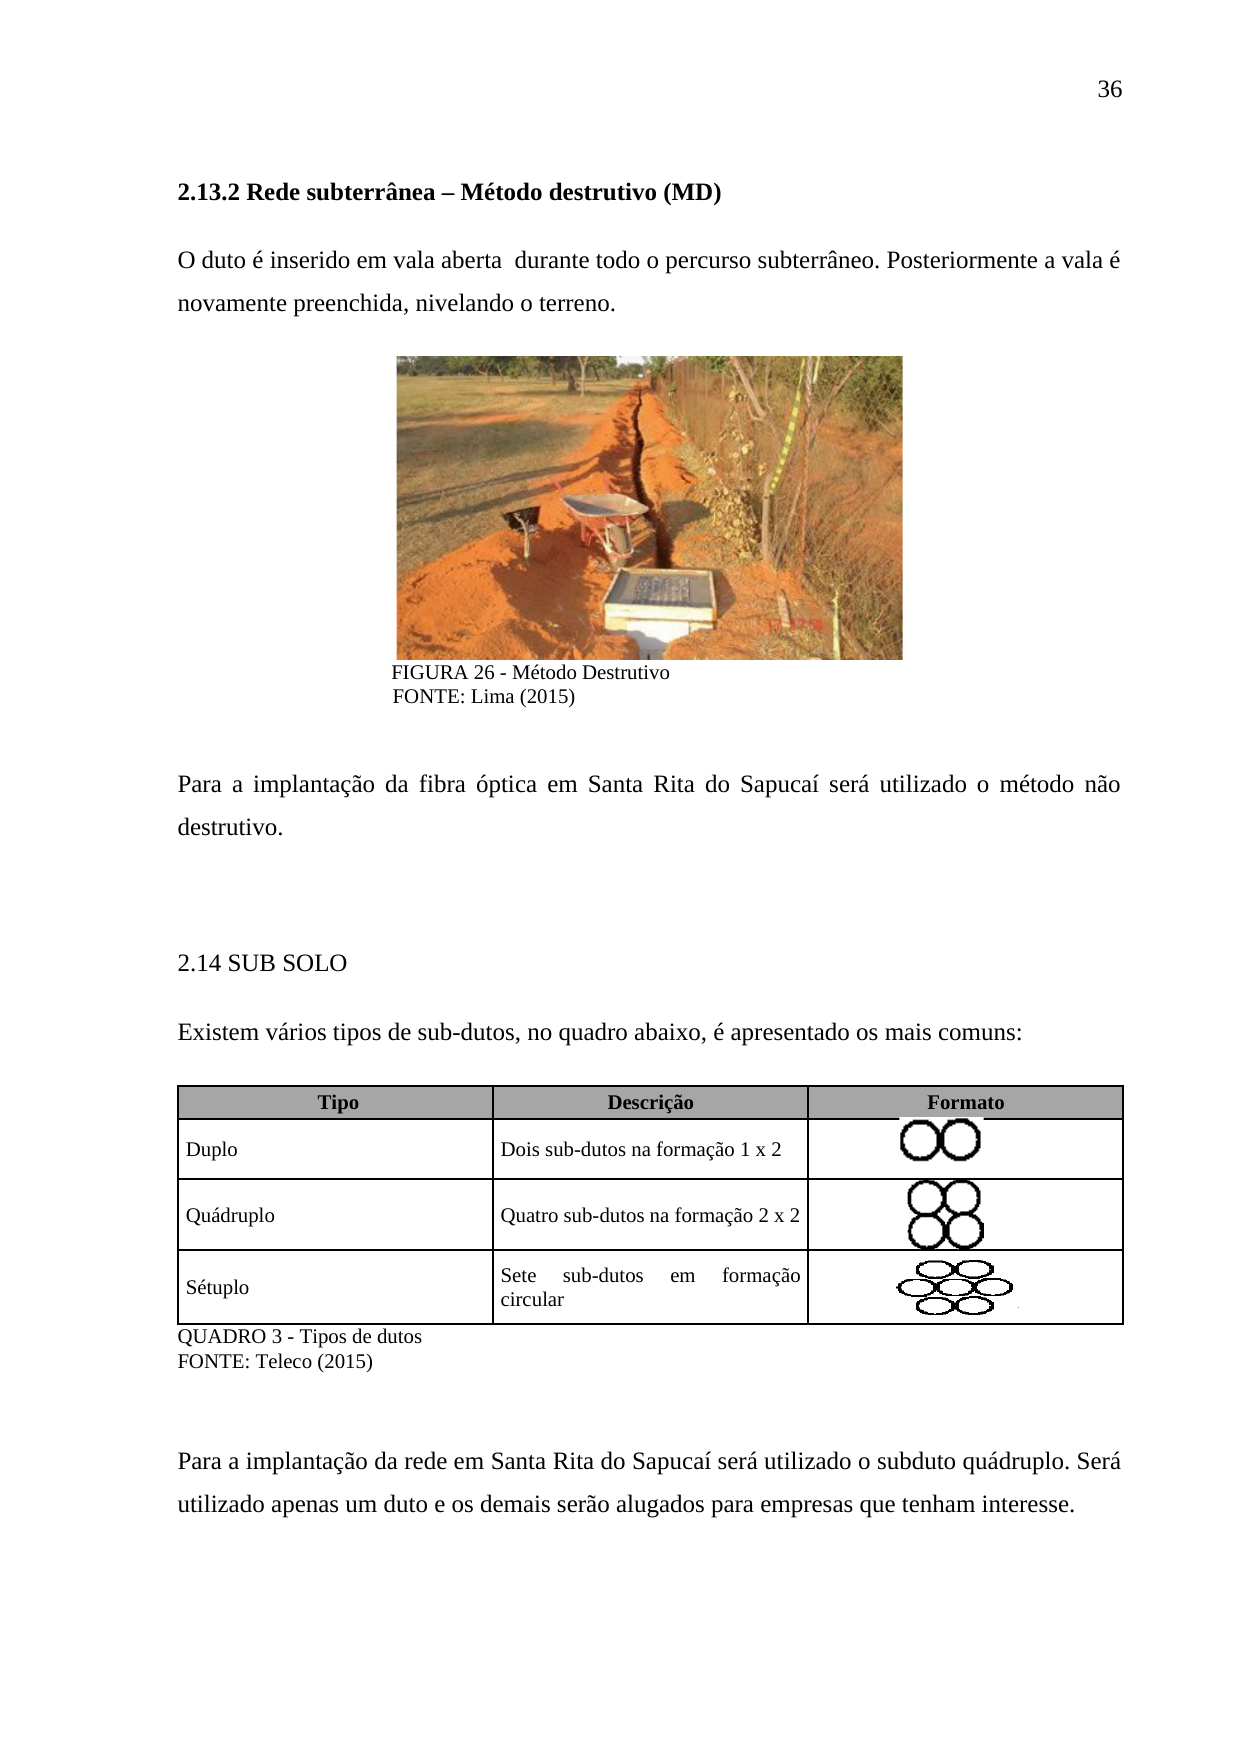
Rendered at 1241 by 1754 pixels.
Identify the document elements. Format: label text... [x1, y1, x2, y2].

table_cell [984, 1180, 1122, 1249]
text Existem vários tipos de sub-dutos, no quadro abaixo, é apresentado os mais comuns: [177, 1017, 1122, 1045]
table_cell [809, 1251, 1122, 1322]
text FONTE: Lima (2015) [325, 684, 1122, 708]
table_cell [809, 1180, 907, 1249]
table_cell Quádruplo [179, 1180, 492, 1249]
subtitle 2.14 SUB SOLO [177, 948, 1122, 977]
table_cell Quatro sub-dutos na formação 2 x 2 [494, 1180, 807, 1249]
text Para a implantação da fibra óptica em Santa Rita do Sapucaí será utilizado o método não destrutivo. [177, 769, 1122, 841]
table_header Formato [809, 1087, 1122, 1118]
picture [889, 1256, 1023, 1319]
table_cell Sétuplo [179, 1251, 492, 1322]
table_header Descrição [494, 1087, 807, 1118]
text Para a implantação da rede em Santa Rita do Sapucaí será utilizado o subduto quádruplo. Será utilizado apenas um duto e os demais serão alugados para empresas que tenham interesse. [177, 1446, 1122, 1518]
picture [396, 356, 903, 660]
picture [899, 1117, 984, 1166]
table_cell Dois sub-dutos na formação 1 x 2 [494, 1120, 807, 1178]
list O duto é inserido em vala aberta durante todo o percurso subterrâneo. Posteriormente a vala é novamente preenchida, nivelando o terreno. [177, 245, 1122, 317]
table_cell [809, 1120, 1122, 1178]
picture [907, 1180, 984, 1250]
table_cell Duplo [179, 1120, 492, 1178]
text FONTE: Teleco (2015) [177, 1348, 1122, 1373]
subtitle 2.13.2 Rede subterrânea – Método destrutivo (MD) [177, 177, 1122, 206]
text QUADRO 3 - Tipos de dutos [177, 1325, 1122, 1348]
table_cell Sete sub-dutos em formação circular [494, 1251, 807, 1322]
table_header Tipo [179, 1087, 492, 1118]
text FIGURA 26 - Método Destrutivo [354, 660, 1122, 684]
